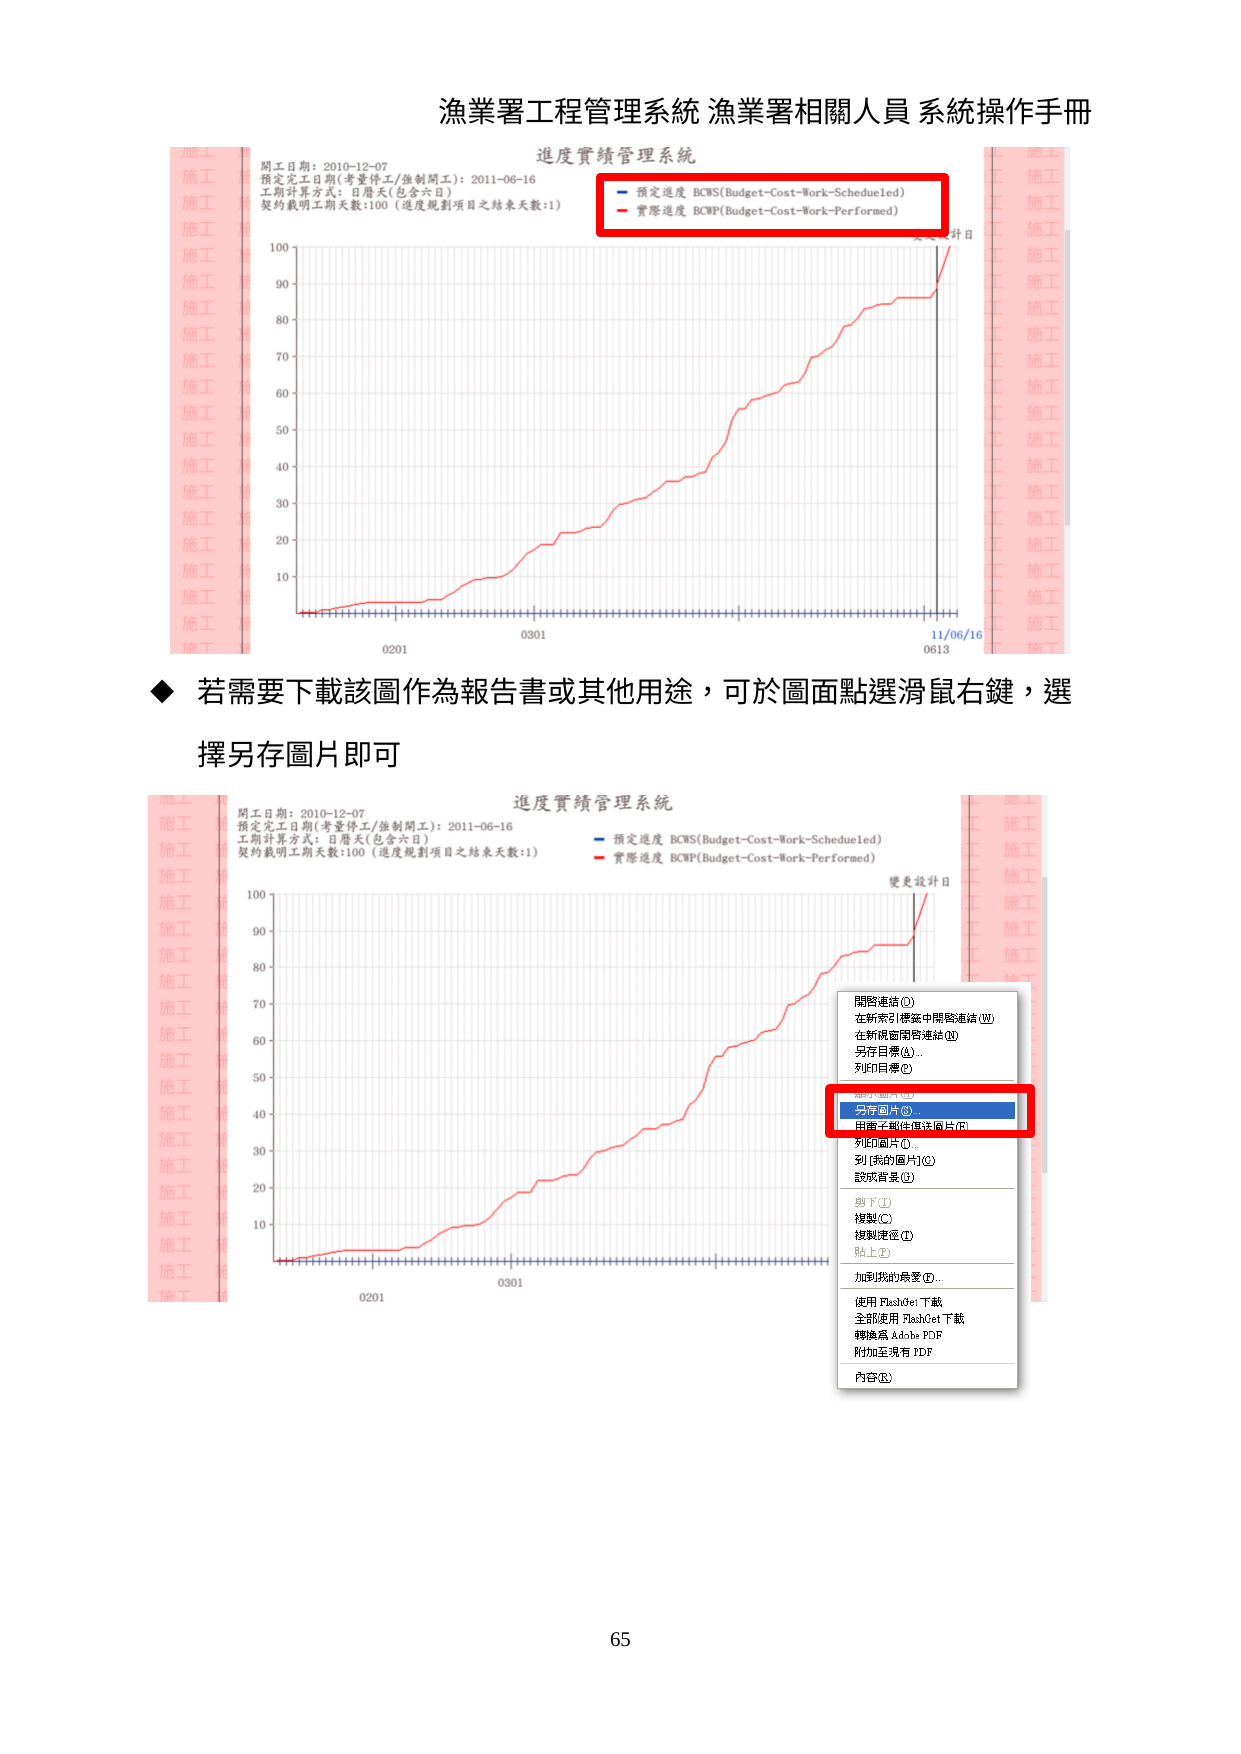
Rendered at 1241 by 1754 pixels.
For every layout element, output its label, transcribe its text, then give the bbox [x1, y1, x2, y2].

picture [147, 795, 1048, 1402]
list 若需要下載該圖作為報告書或其他用途，可於圖面點選滑鼠右鍵，選擇另存圖片即可 [148, 668, 1092, 774]
picture [170, 147, 1071, 654]
